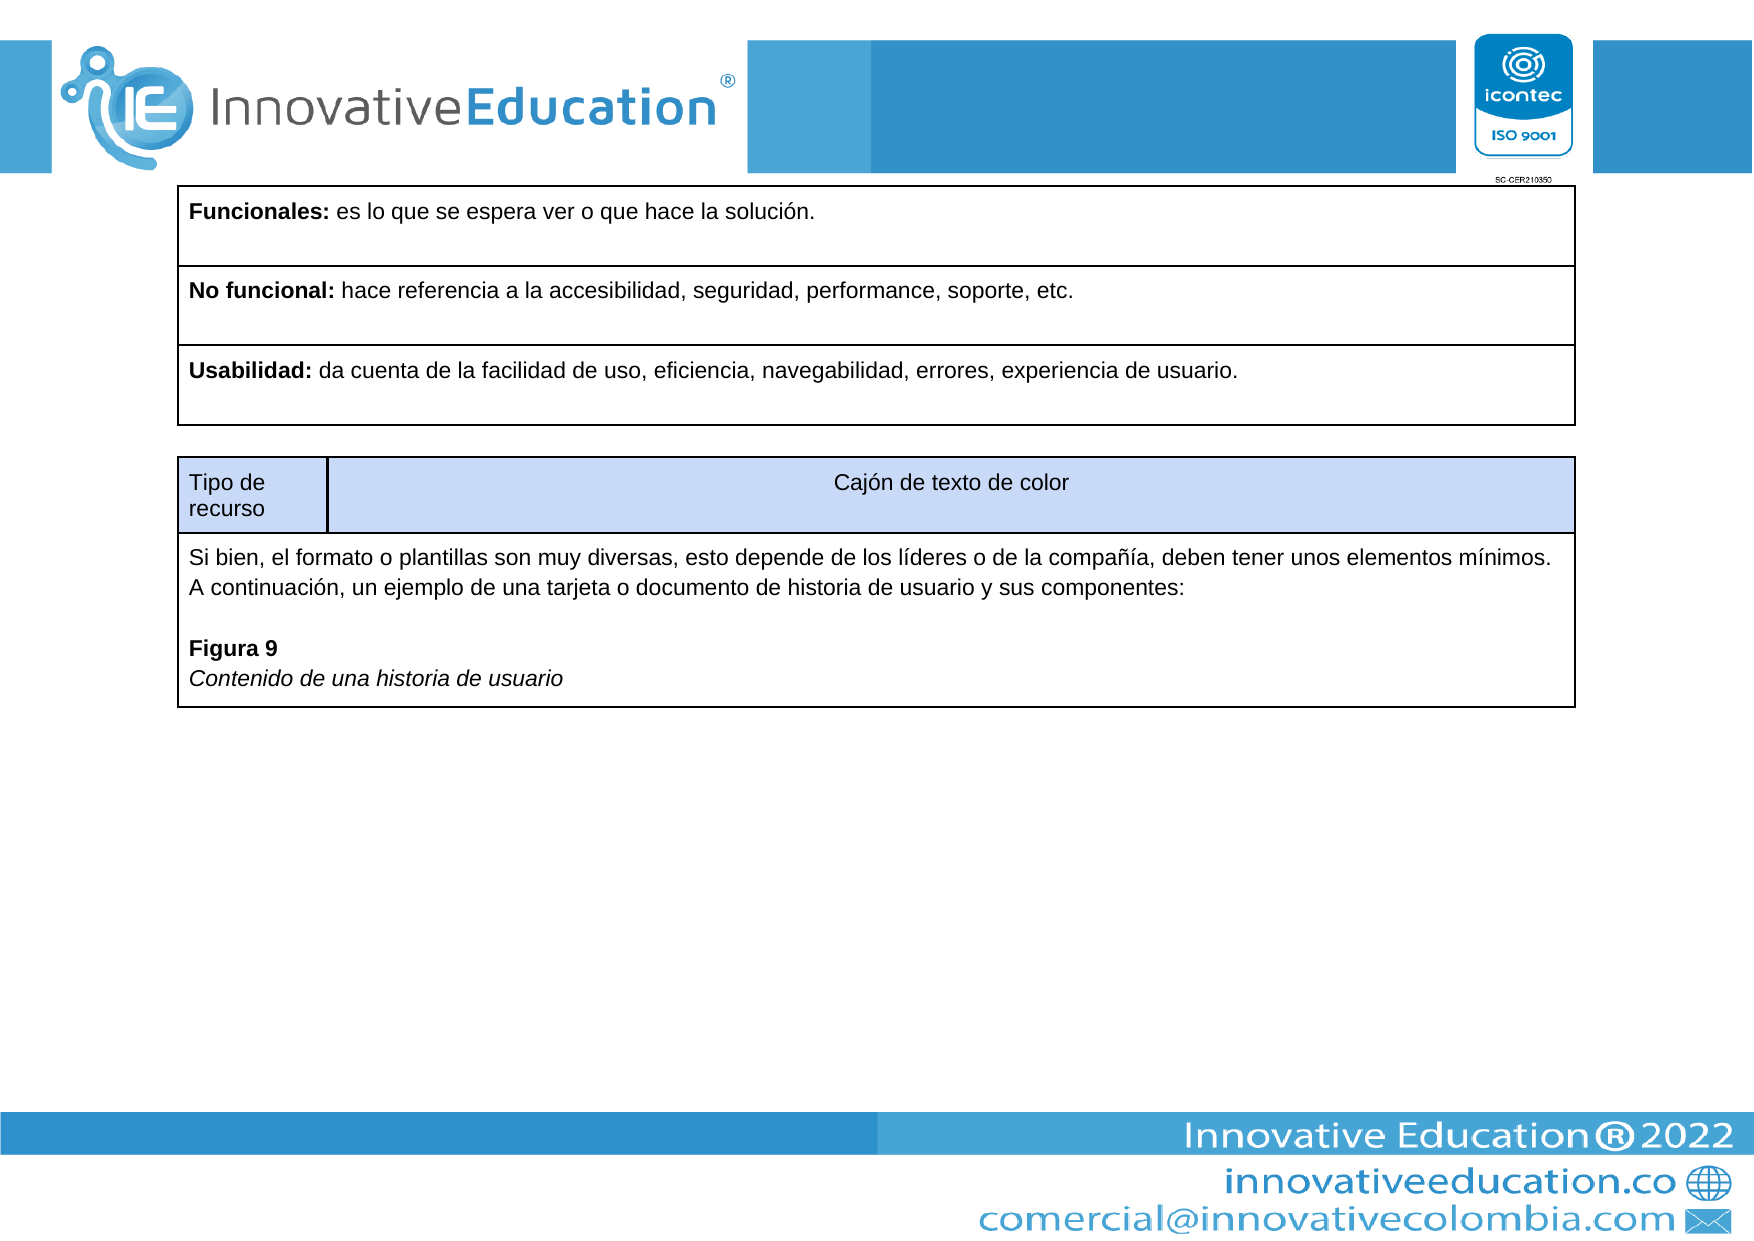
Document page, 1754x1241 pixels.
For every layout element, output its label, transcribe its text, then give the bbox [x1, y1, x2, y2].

table_cell No funcional: hace referencia a la accesibilidad, seguridad, performance, soporte, etc. [179, 267, 1574, 344]
picture [1471, 32, 1576, 185]
table_header Cajón de texto de color [329, 458, 1574, 532]
picture [0, 1110, 1754, 1240]
table_cell Funcionales: es lo que se espera ver o que hace la solución. [179, 187, 1574, 265]
table_cell Usabilidad: da cuenta de la facilidad de uso, eficiencia, navegabilidad, errores, experiencia de usuario. [179, 346, 1574, 424]
picture [0, 28, 1456, 186]
picture [1593, 28, 1752, 186]
table_cell Si bien, el formato o plantillas son muy diversas, esto depende de los líderes o de la compañía, deben tener unos elementos mínimos. A continuación, un ejemplo de una tarjeta o documento de historia de usuario y sus componentes: Figura 9 Contenido de una historia de usuario Nota. Adaptado de Ejemplo de una tarjeta de historia de usuario, Menzinsk, Gertrudis López & Juan Palacio (2018). https://www.scrummanager.com/files/historias_usuario_scrum_manager.pdf Imagen: 228131_i_21 Los criterios de aceptación en la metodología Scrum y otras del marco de investigaciones ágiles, los requisitos se expresan a modo de validación y dan luz sobre los test que se deben realizar por parte del equipo de pruebas y aprobación de dicha historia. [179, 534, 1574, 706]
table_header Tipo de recurso [179, 458, 326, 532]
